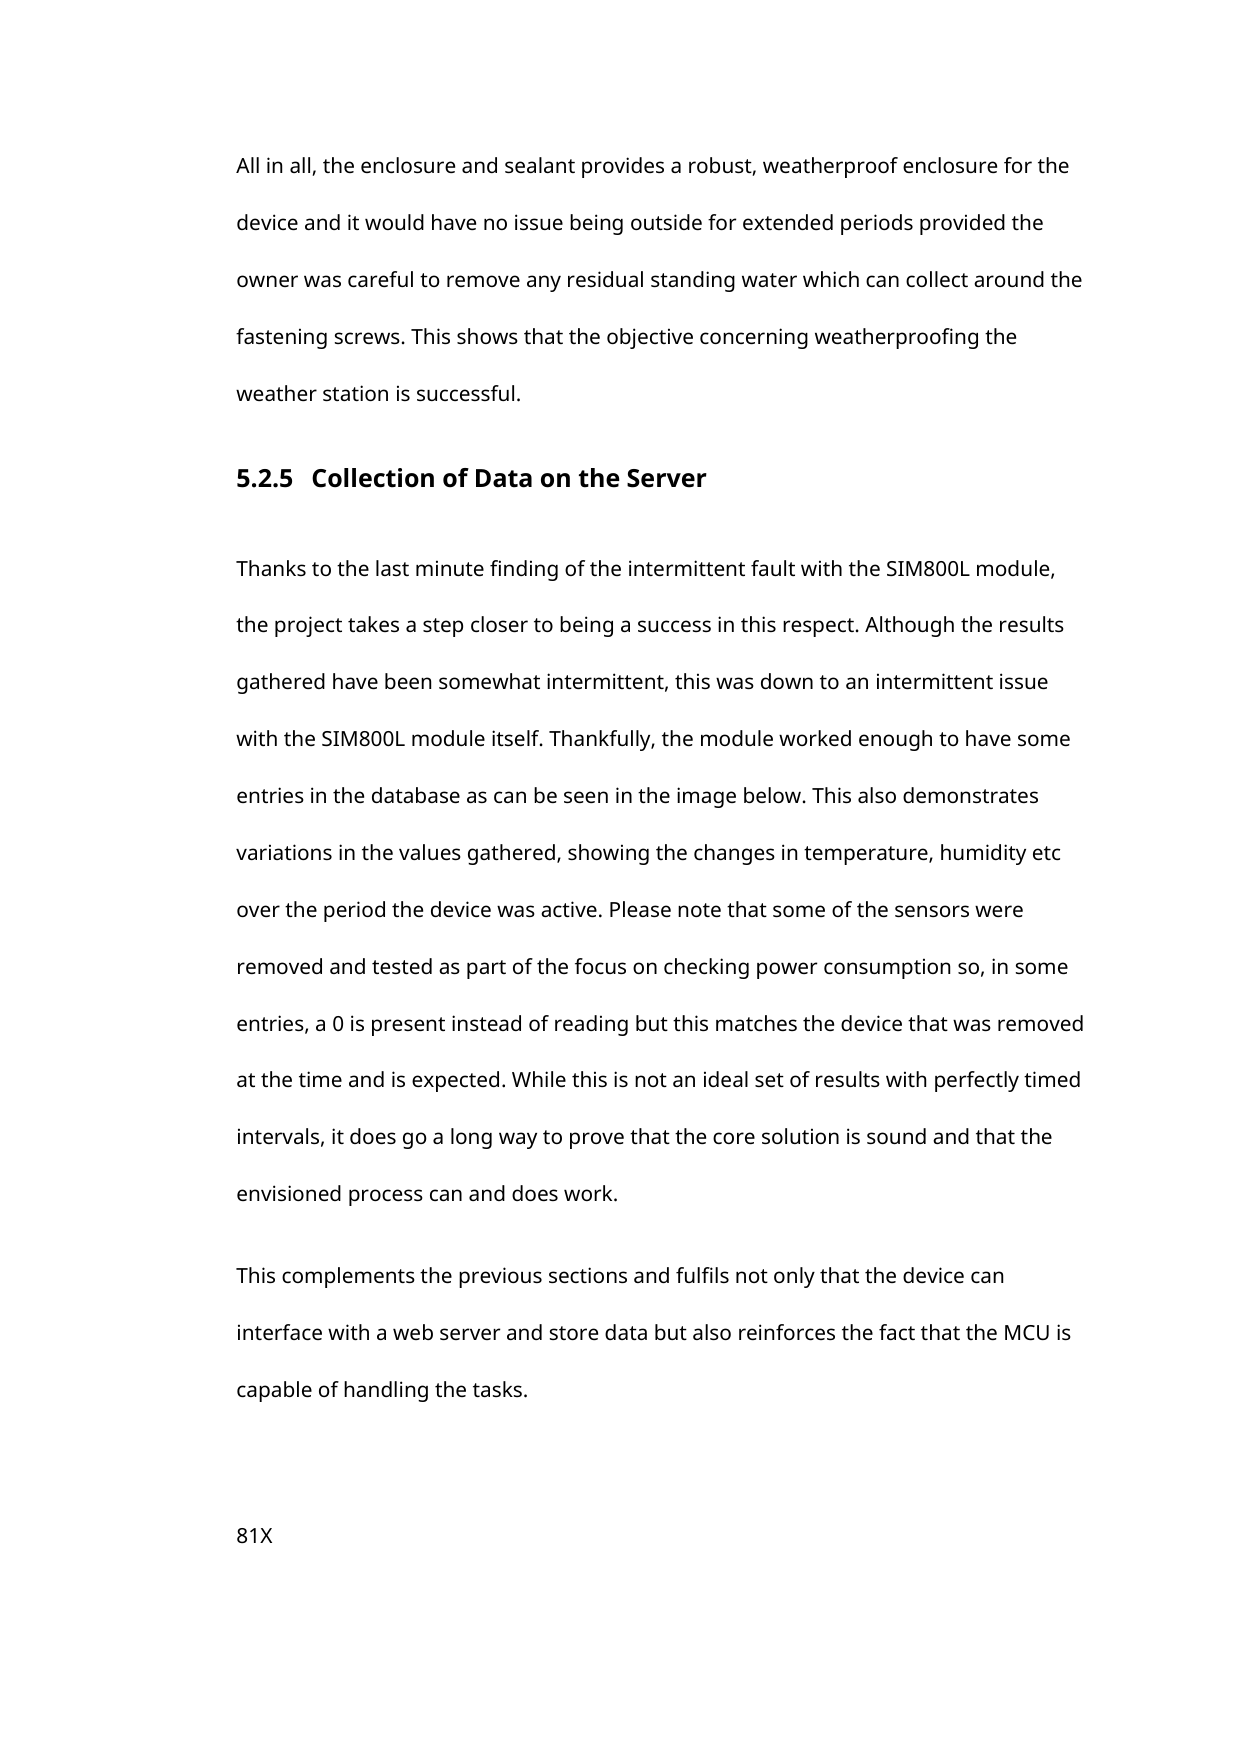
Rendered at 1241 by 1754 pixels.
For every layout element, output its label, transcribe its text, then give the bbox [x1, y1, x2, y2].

text This complements the previous sections and fulfils not only that the device can interface with a web server and store data but also reinforces the fact that the MCU is capable of handling the tasks. [236, 1261, 1090, 1403]
subtitle Collection of Data on the Server [236, 461, 1090, 495]
text Thanks to the last minute finding of the intermittent fault with the SIM800L module, the project takes a step closer to being a success in this respect. Although the results gathered have been somewhat intermittent, this was down to an intermittent issue with the SIM800L module itself. Thankfully, the module worked enough to have some entries in the database as can be seen in the image below. This also demonstrates variations in the values gathered, showing the changes in temperature, humidity etc over the period the device was active. Please note that some of the sensors were removed and tested as part of the focus on checking power consumption so, in some entries, a 0 is present instead of reading but this matches the device that was removed at the time and is expected. While this is not an ideal set of results with perfectly timed intervals, it does go a long way to prove that the core solution is sound and that the envisioned process can and does work. [236, 554, 1090, 1208]
text All in all, the enclosure and sealant provides a robust, weatherproof enclosure for the device and it would have no issue being outside for extended periods provided the owner was careful to remove any residual standing water which can collect around the fastening screws. This shows that the objective concerning weatherproofing the weather station is successful. [236, 151, 1090, 407]
